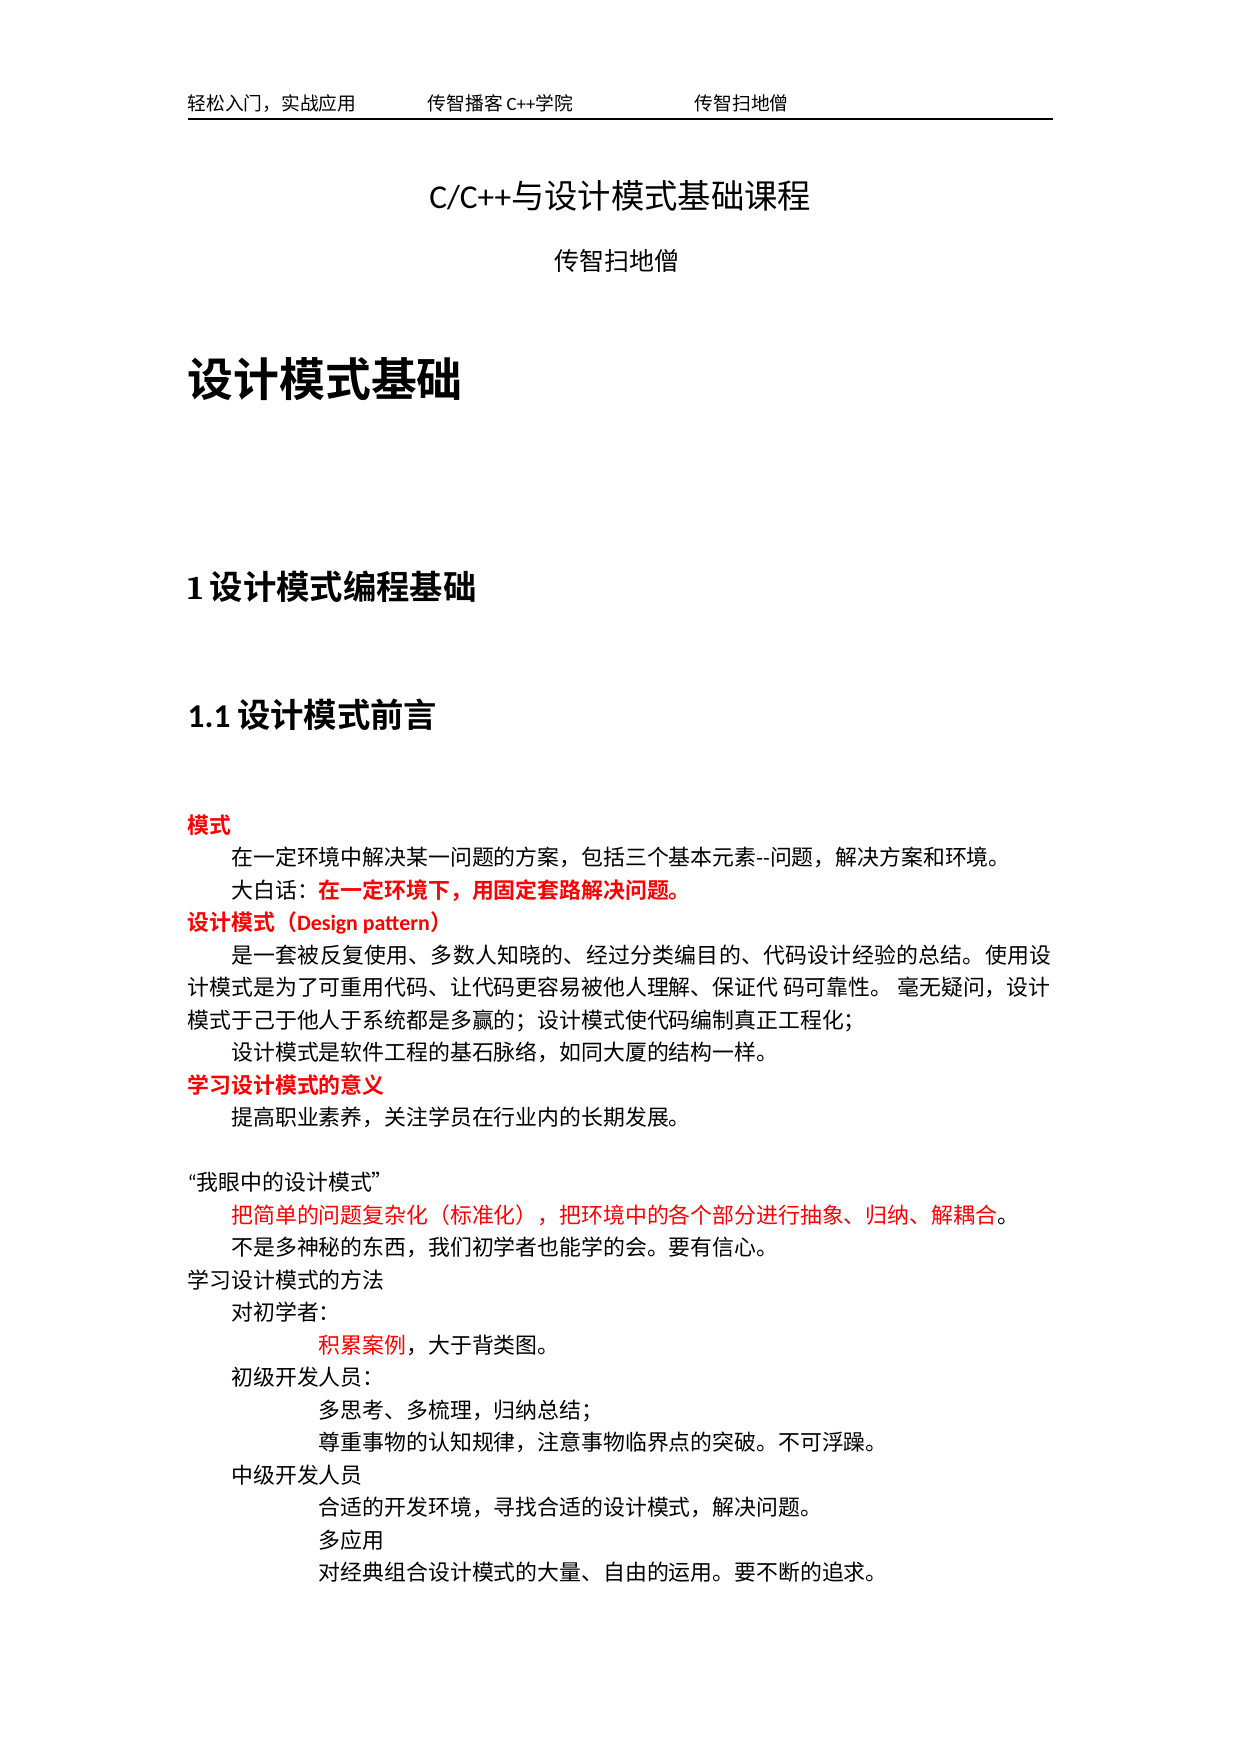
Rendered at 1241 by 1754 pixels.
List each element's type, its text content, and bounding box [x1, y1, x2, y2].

text 是一套被反复使用、多数人知晓的、经过分类编目的、代码设计经验的总结。使用设计模式是为了可重用代码、让代码更容易被他人理解、保证代 码可靠性。 毫无疑问，设计模式于己于他人于系统都是多赢的；设计模式使代码编制真正工程化； [187, 937, 1053, 1035]
text 设计模式是软件工程的基石脉络，如同大厦的结构一样。 [187, 1035, 1053, 1067]
text 中级开发人员 [187, 1457, 1053, 1490]
text 尊重事物的认知规律，注意事物临界点的突破。不可浮躁。 [275, 1425, 1053, 1457]
text 对经典组合设计模式的大量、自由的运用。要不断的追求。 [275, 1555, 1053, 1587]
text 在一定环境中解决某一问题的方案，包括三个基本元素--问题，解决方案和环境。 [187, 840, 1053, 872]
text 合适的开发环境，寻找合适的设计模式，解决问题。 [187, 1490, 1053, 1522]
text 对初学者： [187, 1295, 1053, 1327]
text C/C++与设计模式基础课程 [187, 162, 1053, 227]
text 多思考、多梳理，归纳总结； [275, 1392, 1053, 1425]
text 提高职业素养，关注学员在行业内的长期发展。 [187, 1100, 1053, 1132]
text 传智扫地僧 [187, 227, 1053, 292]
text 积累案例，大于背类图。 [275, 1327, 1053, 1360]
text 不是多神秘的东西，我们初学者也能学的会。要有信心。 [187, 1230, 1053, 1262]
text 把简单的问题复杂化（标准化），把环境中的各个部分进行抽象、归纳、解耦合。 [187, 1197, 1053, 1230]
text 多应用 [275, 1522, 1053, 1555]
subtitle 1设计模式编程基础 [187, 553, 1053, 618]
text 学习设计模式的意义 [187, 1067, 1053, 1100]
subtitle 1.1设计模式前言 [187, 680, 1053, 745]
text “我眼中的设计模式” [187, 1165, 1053, 1197]
text 设计模式（Design pattern） [187, 905, 1053, 937]
text 大白话：在一定环境下，用固定套路解决问题。 [187, 872, 1053, 905]
text 学习设计模式的方法 [187, 1262, 1053, 1295]
text 初级开发人员： [187, 1360, 1053, 1392]
text 模式 [187, 807, 1053, 840]
subtitle 设计模式基础 [187, 327, 1053, 425]
